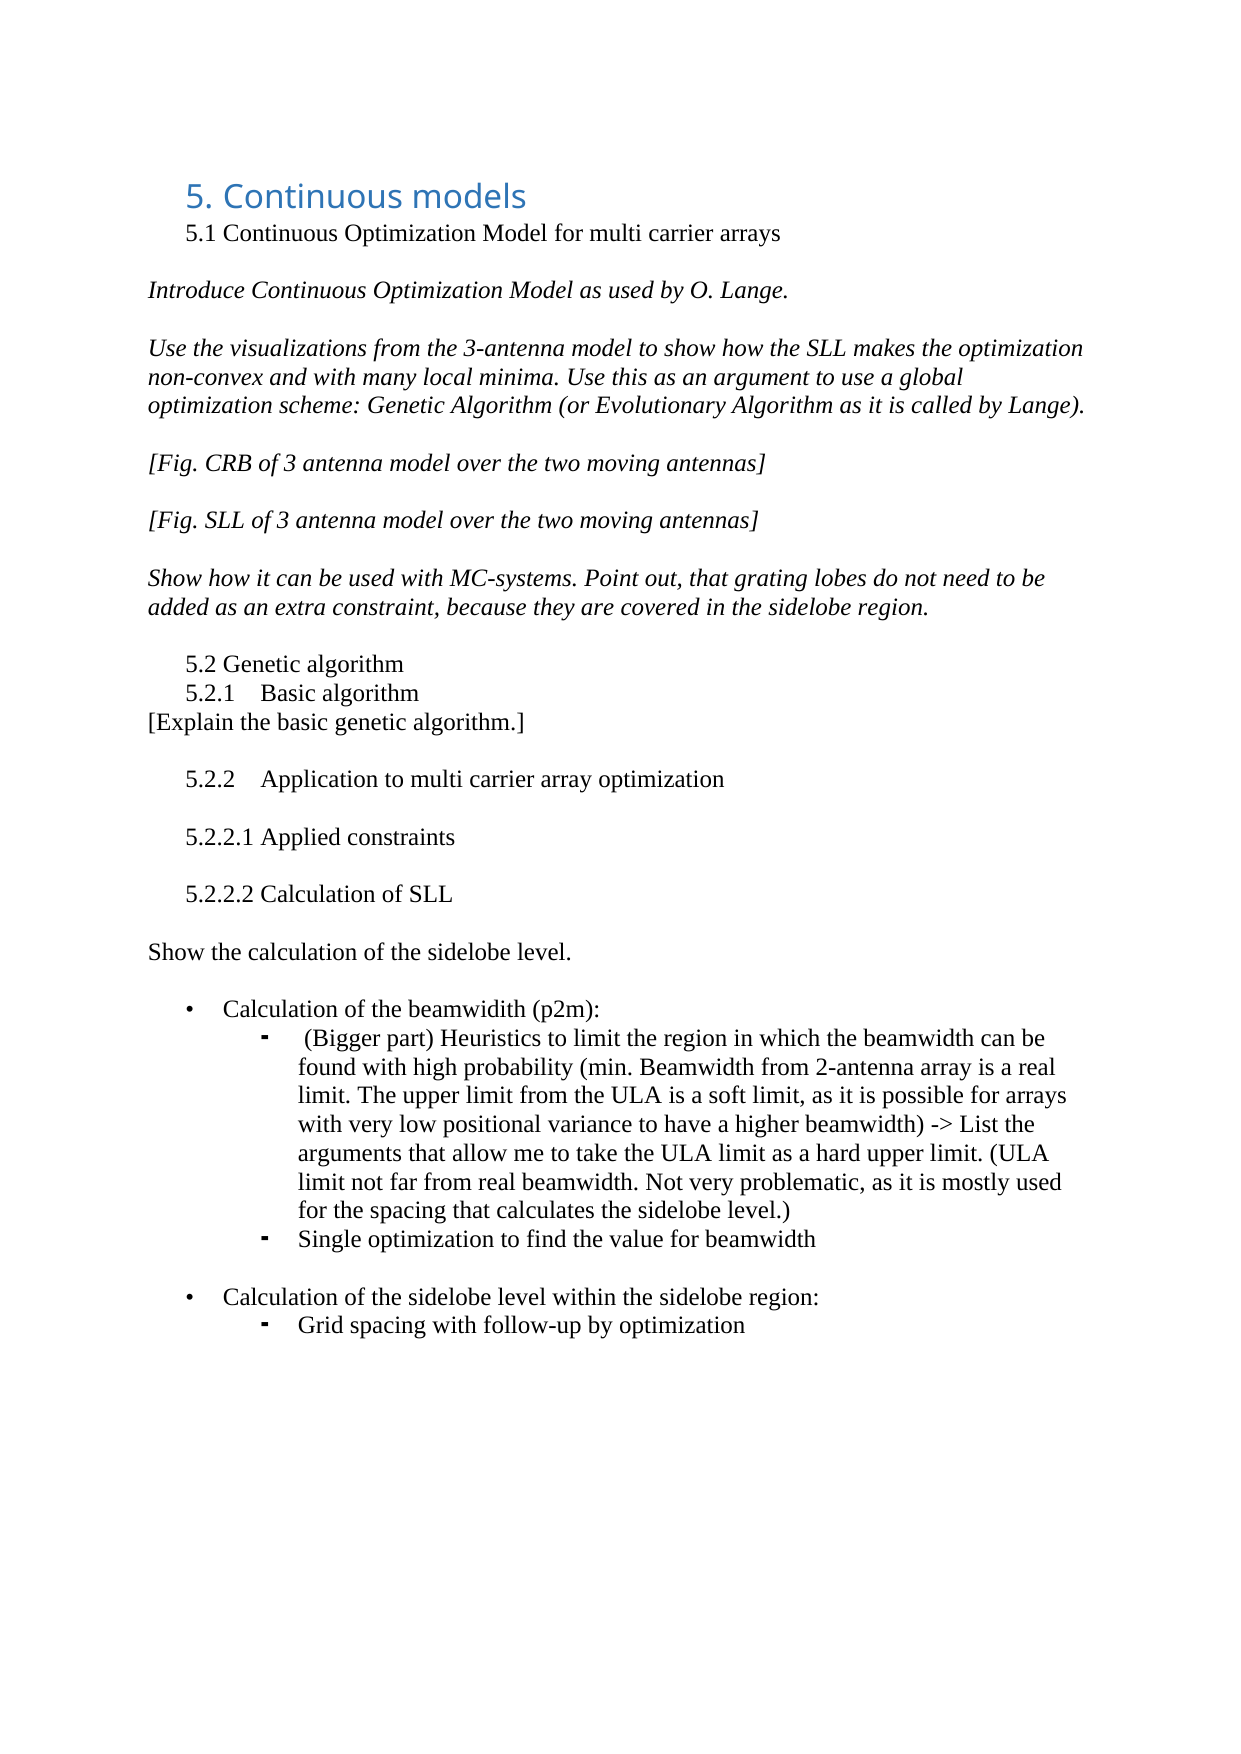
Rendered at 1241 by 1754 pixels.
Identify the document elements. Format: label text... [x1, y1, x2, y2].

text Use the visualizations from the 3-antenna model to show how the SLL makes the optimization non-convex and with many local minima. Use this as an argument to use a global optimization scheme: Genetic Algorithm (or Evolutionary Algorithm as it is called by Lange). [148, 333, 1093, 419]
list Grid spacing with follow-up by optimization [260, 1311, 1093, 1339]
text Introduce Continuous Optimization Model as used by O. Lange. [148, 276, 1093, 304]
list Single optimization to find the value for beamwidth [260, 1224, 1093, 1253]
list Applied constraints [185, 822, 1093, 851]
text [Explain the basic genetic algorithm.] [148, 707, 1093, 736]
text Show the calculation of the sidelobe level. [148, 937, 1093, 966]
list Calculation of the sidelobe level within the sidelobe region: [185, 1282, 1093, 1311]
list Continuous Optimization Model for multi carrier arrays [185, 218, 1093, 247]
list Genetic algorithm [185, 649, 1093, 678]
list Basic algorithm [185, 678, 1093, 707]
list Application to multi carrier array optimization [185, 764, 1093, 793]
subtitle Continuous models [185, 173, 1093, 218]
text Show how it can be used with MC-systems. Point out, that grating lobes do not need to be added as an extra constraint, because they are covered in the sidelobe region. [148, 563, 1093, 621]
text [Fig. CRB of 3 antenna model over the two moving antennas] [148, 448, 1093, 477]
list (Bigger part) Heuristics to limit the region in which the beamwidth can be found with high probability (min. Beamwidth from 2-antenna array is a real limit. The upper limit from the ULA is a soft limit, as it is possible for arrays with very low positional variance to have a higher beamwidth) -> List the arguments that allow me to take the ULA limit as a hard upper limit. (ULA limit not far from real beamwidth. Not very problematic, as it is mostly used for the spacing that calculates the sidelobe level.) [260, 1023, 1093, 1224]
list Calculation of the beamwidith (p2m): [185, 994, 1093, 1023]
list Calculation of SLL [185, 879, 1093, 908]
text [Fig. SLL of 3 antenna model over the two moving antennas] [148, 506, 1093, 534]
